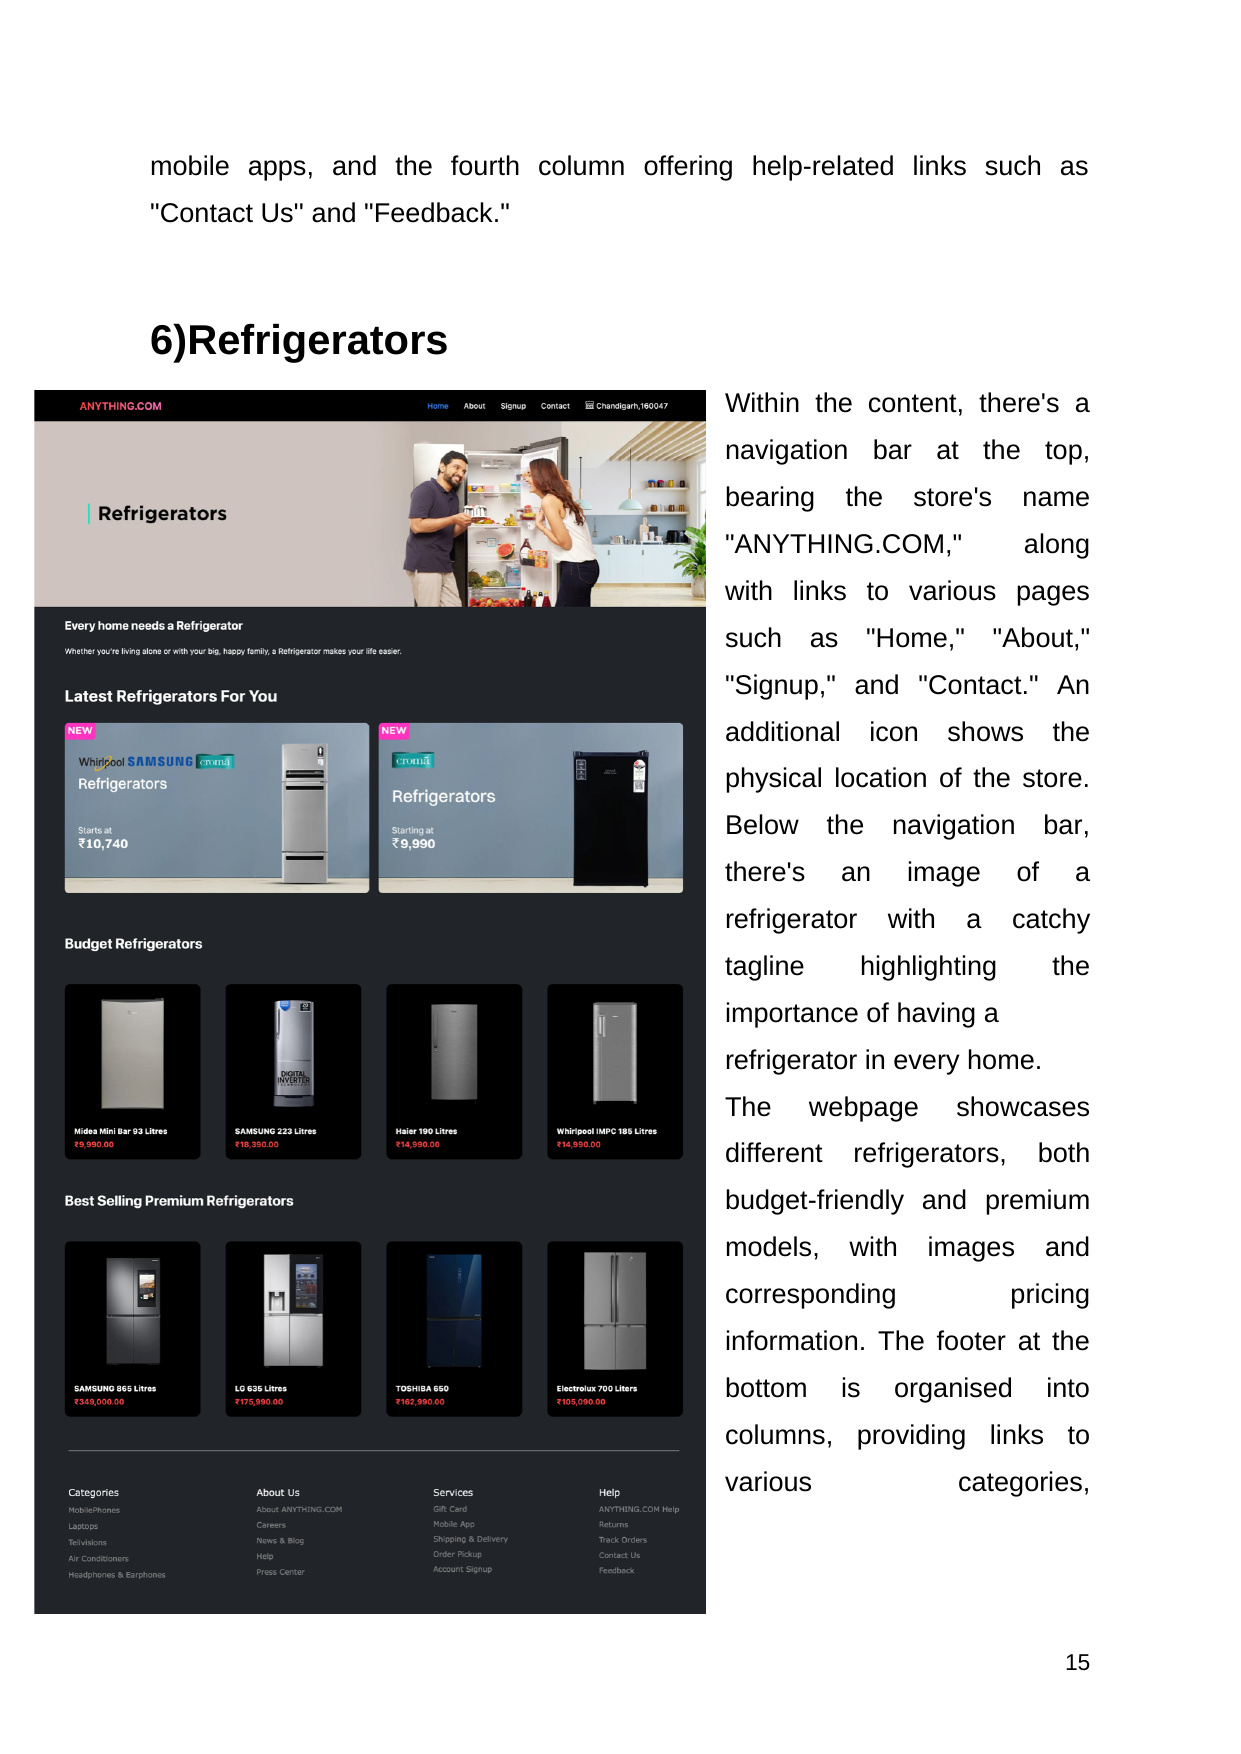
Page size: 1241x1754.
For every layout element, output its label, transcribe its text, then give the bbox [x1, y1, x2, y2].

text Within the content, there's a navigation bar at the top, bearing the store's name "ANYTHING.COM," along with links to various pages such as "Home," "About," "Signup," and "Contact." An additional icon shows the physical location of the store. Below the navigation bar, there's an image of a refrigerator with a catchy tagline highlighting the importance of having a [150, 387, 1090, 1028]
text refrigerator in every home. [706, 1044, 1090, 1075]
picture [34, 390, 706, 1614]
text 6)Refrigerators [150, 316, 1090, 363]
